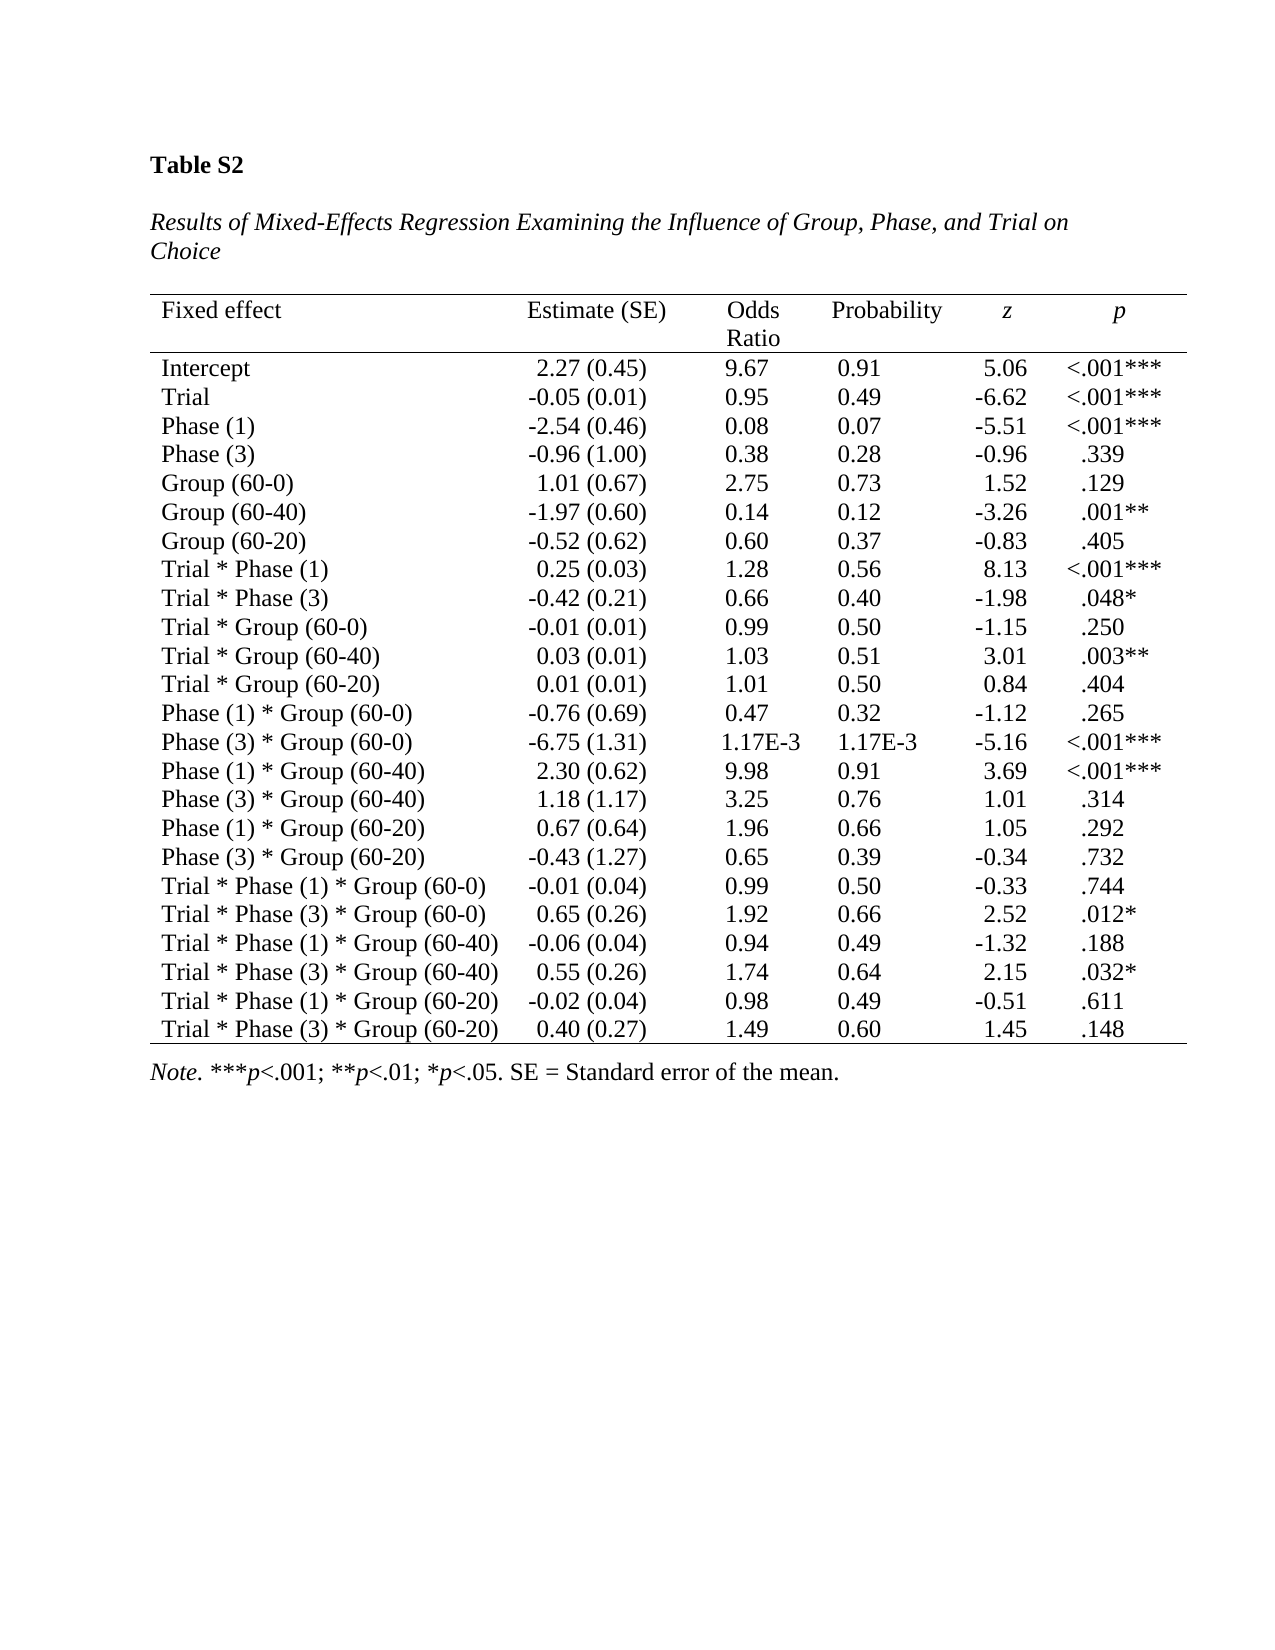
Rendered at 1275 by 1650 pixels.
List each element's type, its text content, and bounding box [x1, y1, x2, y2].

table_header Odds Ratio [695, 295, 812, 352]
table_header p [1055, 295, 1187, 352]
table_cell 0.50 [812, 612, 962, 641]
table_cell -0.01 (0.04) [516, 871, 695, 899]
text Results of Mixed-Effects Regression Examining the Influence of Group, Phase, and Trial on Choice [150, 207, 1125, 265]
table_cell 0.25 (0.03) [516, 555, 695, 583]
table_cell 0.99 [695, 871, 812, 899]
table_header Estimate (SE) [516, 295, 695, 352]
table_cell -1.98 [963, 583, 1054, 612]
table_cell 0.49 [812, 928, 962, 957]
table_cell -0.51 [963, 986, 1054, 1014]
table_cell -0.01 (0.01) [516, 612, 695, 641]
table_cell 9.98 [695, 756, 812, 784]
table_cell .404 [1055, 670, 1187, 698]
table_cell 0.40 (0.27) [516, 1015, 695, 1043]
table_cell Trial * Group (60-0) [150, 612, 516, 641]
table_cell 1.05 [963, 813, 1054, 842]
table_cell .001** [1055, 497, 1187, 526]
table_header z [963, 295, 1054, 352]
table_cell 0.66 [812, 900, 962, 928]
table_cell Trial * Phase (3) * Group (60-0) [150, 900, 516, 928]
table_cell 0.37 [812, 526, 962, 554]
table_cell .250 [1055, 612, 1187, 641]
table_cell Trial * Phase (1) [150, 555, 516, 583]
table_cell 9.67 [695, 353, 812, 382]
table_cell -0.02 (0.04) [516, 986, 695, 1014]
table_cell Group (60-20) [150, 526, 516, 554]
table_cell Trial * Phase (1) * Group (60-20) [150, 986, 516, 1014]
table_cell 0.66 [812, 813, 962, 842]
table_cell .611 [1055, 986, 1187, 1014]
table_cell 2.15 [963, 957, 1054, 986]
table_cell 0.99 [695, 612, 812, 641]
table_cell 1.01 [963, 785, 1054, 813]
table_cell -0.76 (0.69) [516, 698, 695, 727]
table_header Fixed effect [150, 295, 516, 352]
table_cell 0.50 [812, 871, 962, 899]
table_cell -0.42 (0.21) [516, 583, 695, 612]
table_cell -0.05 (0.01) [516, 382, 695, 411]
table_cell 1.49 [695, 1015, 812, 1043]
table_cell 0.84 [963, 670, 1054, 698]
table_cell 0.40 [812, 583, 962, 612]
table_cell 1.92 [695, 900, 812, 928]
table_cell Phase (3) * Group (60-40) [150, 785, 516, 813]
table_cell 0.60 [695, 526, 812, 554]
table_cell 0.65 (0.26) [516, 900, 695, 928]
table_cell <.001*** [1055, 382, 1187, 411]
table_cell 0.38 [695, 440, 812, 468]
table_cell -0.52 (0.62) [516, 526, 695, 554]
table_cell 0.12 [812, 497, 962, 526]
table_cell .265 [1055, 698, 1187, 727]
table_cell Trial * Group (60-20) [150, 670, 516, 698]
table_cell 0.08 [695, 411, 812, 439]
table_cell Trial * Phase (1) * Group (60-40) [150, 928, 516, 957]
table_cell 0.14 [695, 497, 812, 526]
table_cell -0.43 (1.27) [516, 842, 695, 871]
table_cell -0.06 (0.04) [516, 928, 695, 957]
table_cell 2.27 (0.45) [516, 353, 695, 382]
table_cell 2.75 [695, 468, 812, 497]
table_cell .048* [1055, 583, 1187, 612]
table_header Probability [812, 295, 962, 352]
table_cell Group (60-40) [150, 497, 516, 526]
table_cell 0.95 [695, 382, 812, 411]
table_cell 5.06 [963, 353, 1054, 382]
table_cell 1.74 [695, 957, 812, 986]
table_cell 0.65 [695, 842, 812, 871]
table_cell Phase (1) * Group (60-40) [150, 756, 516, 784]
table_cell .129 [1055, 468, 1187, 497]
table_cell 3.69 [963, 756, 1054, 784]
table_cell -1.32 [963, 928, 1054, 957]
table_cell -0.96 [963, 440, 1054, 468]
table_cell 3.25 [695, 785, 812, 813]
table_cell -2.54 (0.46) [516, 411, 695, 439]
table_cell 0.67 (0.64) [516, 813, 695, 842]
table_cell <.001*** [1055, 411, 1187, 439]
table_cell -3.26 [963, 497, 1054, 526]
table_cell Phase (3) * Group (60-0) [150, 727, 516, 756]
table_cell 1.17E-3 [812, 727, 962, 756]
table_cell .732 [1055, 842, 1187, 871]
table_cell 1.01 (0.67) [516, 468, 695, 497]
table_cell 0.91 [812, 353, 962, 382]
table_cell <.001*** [1055, 727, 1187, 756]
table_cell 0.56 [812, 555, 962, 583]
table_cell 0.94 [695, 928, 812, 957]
table_cell 0.66 [695, 583, 812, 612]
table_cell -6.62 [963, 382, 1054, 411]
table_cell 0.07 [812, 411, 962, 439]
table_cell 1.01 [695, 670, 812, 698]
table_cell 0.47 [695, 698, 812, 727]
table_cell .148 [1055, 1015, 1187, 1043]
table_cell 1.96 [695, 813, 812, 842]
table_cell 1.17E-3 [695, 727, 812, 756]
text Note. ***p<.001; **p<.01; *p<.05. SE = Standard error of the mean. [150, 1057, 1125, 1086]
table_cell .188 [1055, 928, 1187, 957]
table_cell -5.16 [963, 727, 1054, 756]
table_cell 0.49 [812, 986, 962, 1014]
table_cell 0.64 [812, 957, 962, 986]
table_cell 0.03 (0.01) [516, 641, 695, 669]
table_cell Phase (1) * Group (60-0) [150, 698, 516, 727]
table_cell 0.98 [695, 986, 812, 1014]
table_cell 2.52 [963, 900, 1054, 928]
table_cell 1.45 [963, 1015, 1054, 1043]
table_cell -0.34 [963, 842, 1054, 871]
table_cell 0.39 [812, 842, 962, 871]
table_cell 8.13 [963, 555, 1054, 583]
table_cell 1.28 [695, 555, 812, 583]
table_cell 1.03 [695, 641, 812, 669]
table_cell 0.28 [812, 440, 962, 468]
table_cell Trial * Phase (1) * Group (60-0) [150, 871, 516, 899]
table_cell 0.51 [812, 641, 962, 669]
table_cell Phase (3) [150, 440, 516, 468]
table_cell -0.33 [963, 871, 1054, 899]
table_cell Trial * Phase (3) [150, 583, 516, 612]
table_cell 0.49 [812, 382, 962, 411]
table_cell 0.32 [812, 698, 962, 727]
table_cell 1.18 (1.17) [516, 785, 695, 813]
table_cell 0.60 [812, 1015, 962, 1043]
table_cell -0.96 (1.00) [516, 440, 695, 468]
table_cell Intercept [150, 353, 516, 382]
table_cell -1.15 [963, 612, 1054, 641]
table_cell 1.52 [963, 468, 1054, 497]
table_cell .292 [1055, 813, 1187, 842]
table_cell 0.76 [812, 785, 962, 813]
table_cell 0.50 [812, 670, 962, 698]
text Table S2 [150, 150, 1125, 179]
table_cell Group (60-0) [150, 468, 516, 497]
table_cell .339 [1055, 440, 1187, 468]
table_cell Trial [150, 382, 516, 411]
table_cell -1.97 (0.60) [516, 497, 695, 526]
table_cell 3.01 [963, 641, 1054, 669]
table_cell 0.91 [812, 756, 962, 784]
table_cell .032* [1055, 957, 1187, 986]
table_cell .012* [1055, 900, 1187, 928]
table_cell 0.01 (0.01) [516, 670, 695, 698]
table_cell .405 [1055, 526, 1187, 554]
table_cell -0.83 [963, 526, 1054, 554]
table_cell -1.12 [963, 698, 1054, 727]
table_cell .744 [1055, 871, 1187, 899]
table_cell Phase (1) * Group (60-20) [150, 813, 516, 842]
table_cell .314 [1055, 785, 1187, 813]
table_cell Trial * Group (60-40) [150, 641, 516, 669]
table_cell Trial * Phase (3) * Group (60-40) [150, 957, 516, 986]
table_cell Phase (3) * Group (60-20) [150, 842, 516, 871]
table_cell <.001*** [1055, 555, 1187, 583]
table_cell .003** [1055, 641, 1187, 669]
table_cell 0.55 (0.26) [516, 957, 695, 986]
table_cell Phase (1) [150, 411, 516, 439]
table_cell 2.30 (0.62) [516, 756, 695, 784]
table_cell <.001*** [1055, 353, 1187, 382]
table_cell 0.73 [812, 468, 962, 497]
table_cell -6.75 (1.31) [516, 727, 695, 756]
table_cell Trial * Phase (3) * Group (60-20) [150, 1015, 516, 1043]
table_cell <.001*** [1055, 756, 1187, 784]
table_cell -5.51 [963, 411, 1054, 439]
